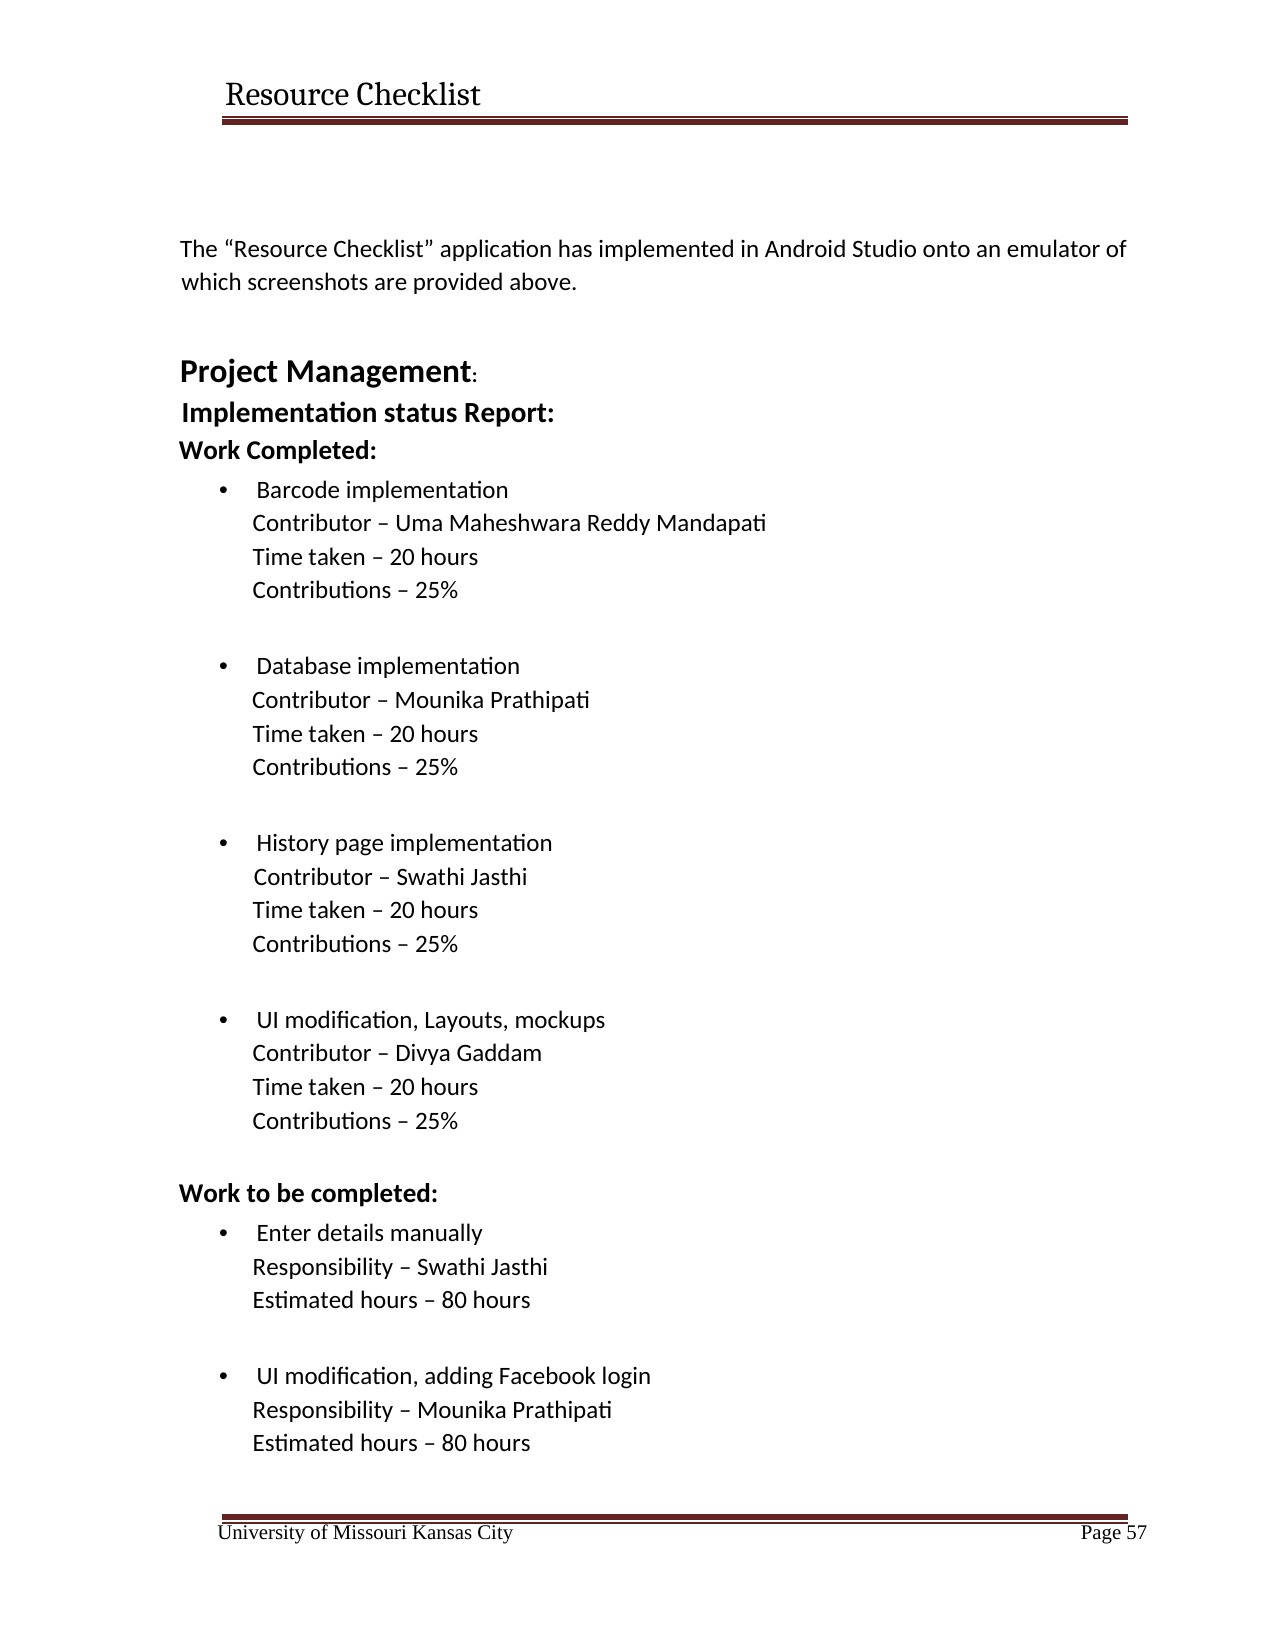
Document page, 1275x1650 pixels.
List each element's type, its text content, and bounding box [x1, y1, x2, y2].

text The “Resource Checklist” application has implemented in Android Studio onto an emulator of which screenshots are provided above. [180, 234, 1163, 297]
text Project Management: [180, 350, 1163, 391]
text Time taken – 20 hours [252, 718, 1149, 748]
text Contributions – 25% [252, 574, 1149, 605]
text Time taken – 20 hours [252, 541, 1149, 571]
list History page implementation [219, 827, 1149, 858]
text Time taken – 20 hours [252, 894, 1149, 925]
text Responsibility – Swathi Jasthi [252, 1251, 1149, 1281]
text Contributions – 25% [252, 1105, 1149, 1135]
text Contributions – 25% [252, 928, 1149, 959]
text Responsibility – Mounika Prathipati [252, 1394, 1149, 1424]
text Contributions – 25% [252, 751, 1149, 782]
list Barcode implementation [219, 474, 1149, 504]
text Contributor – Divya Gaddam [252, 1038, 1149, 1068]
text Work Completed: [178, 433, 1163, 466]
text Contributor – Swathi Jasthi [225, 861, 1149, 891]
text Work to be completed: [178, 1176, 1163, 1209]
list Enter details manually [219, 1217, 1149, 1248]
text Contributor – Mounika Prathipati [218, 684, 1149, 714]
text Estimated hours – 80 hours [252, 1427, 1149, 1458]
list UI modification, adding Facebook login [219, 1360, 1149, 1391]
text Implementation status Report: [181, 394, 1163, 430]
list UI modification, Layouts, mockups [219, 1004, 1149, 1034]
text Time taken – 20 hours [252, 1071, 1149, 1102]
text Estimated hours – 80 hours [252, 1284, 1149, 1315]
list Database implementation [219, 651, 1149, 681]
text Contributor – Uma Maheshwara Reddy Mandapati [252, 507, 1149, 538]
